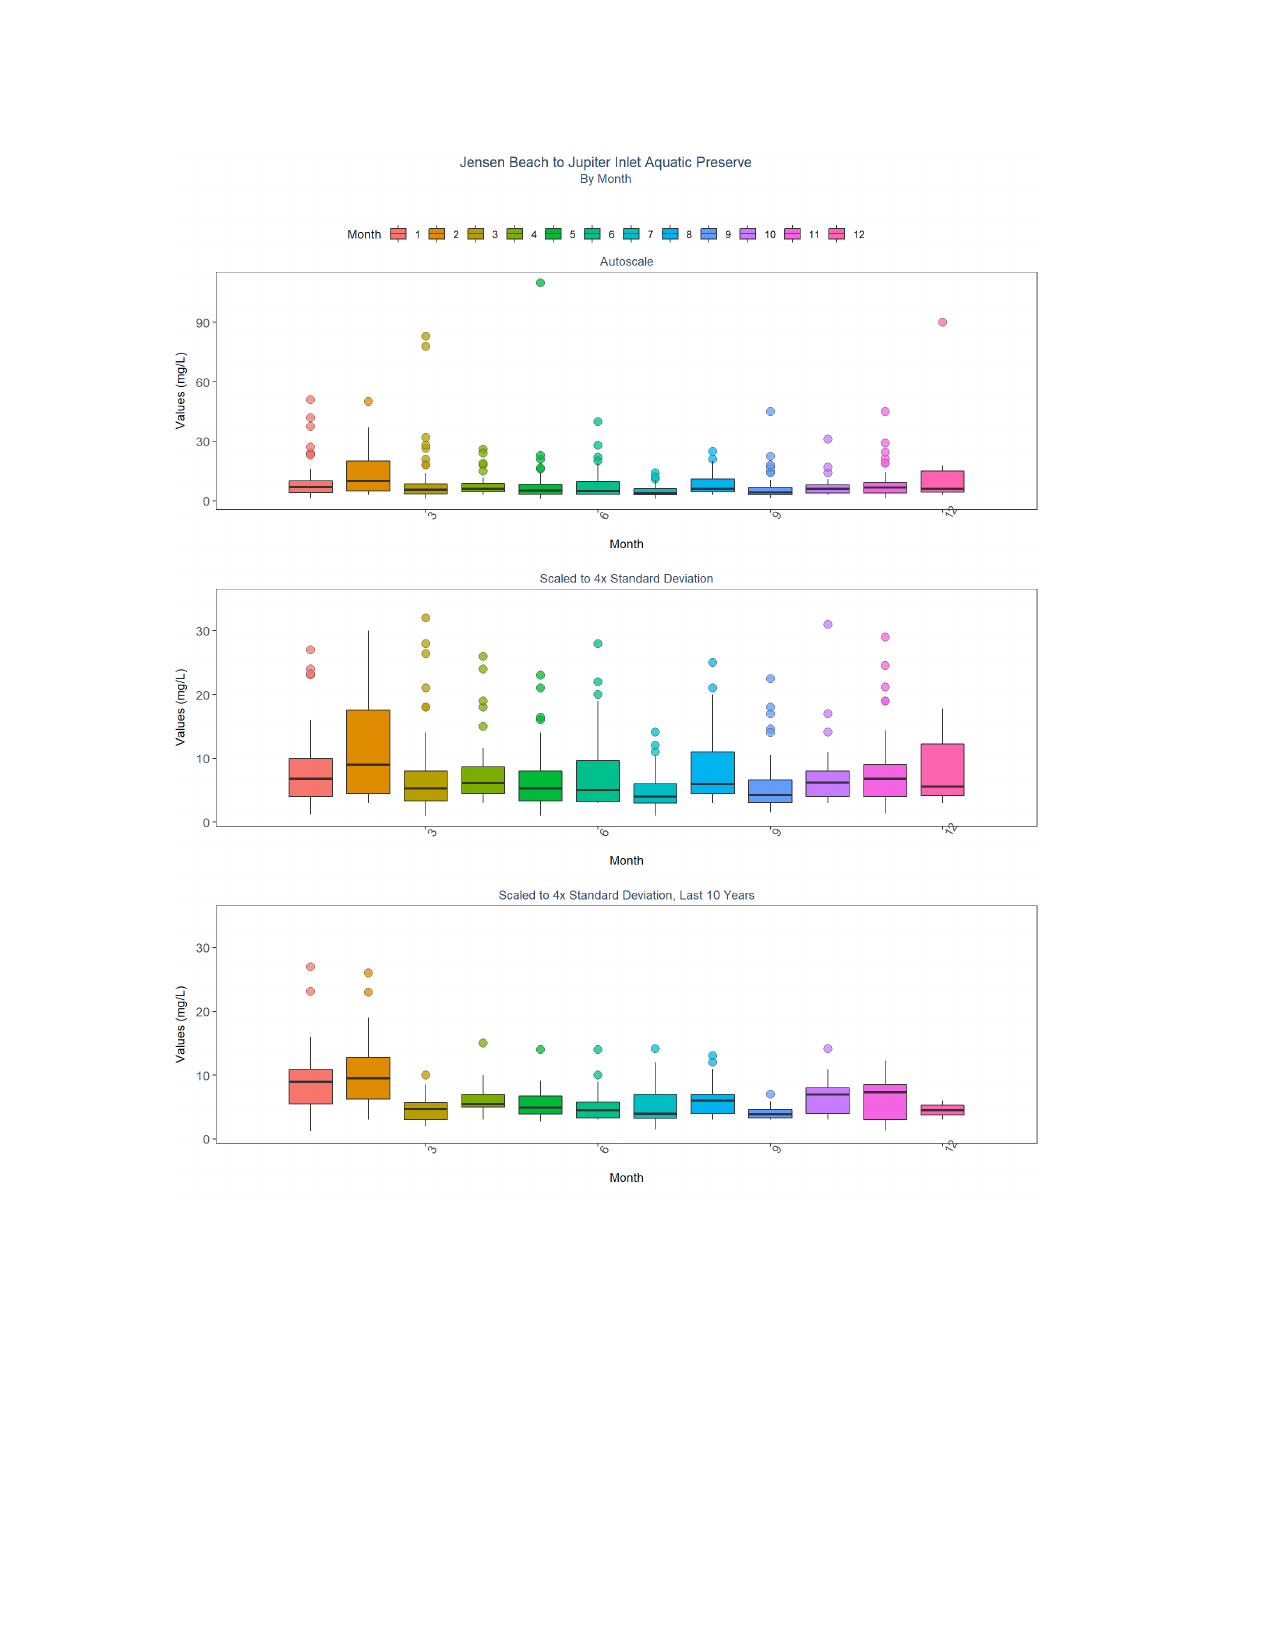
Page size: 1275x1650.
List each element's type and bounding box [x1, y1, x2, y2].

picture [168, 150, 1044, 1200]
